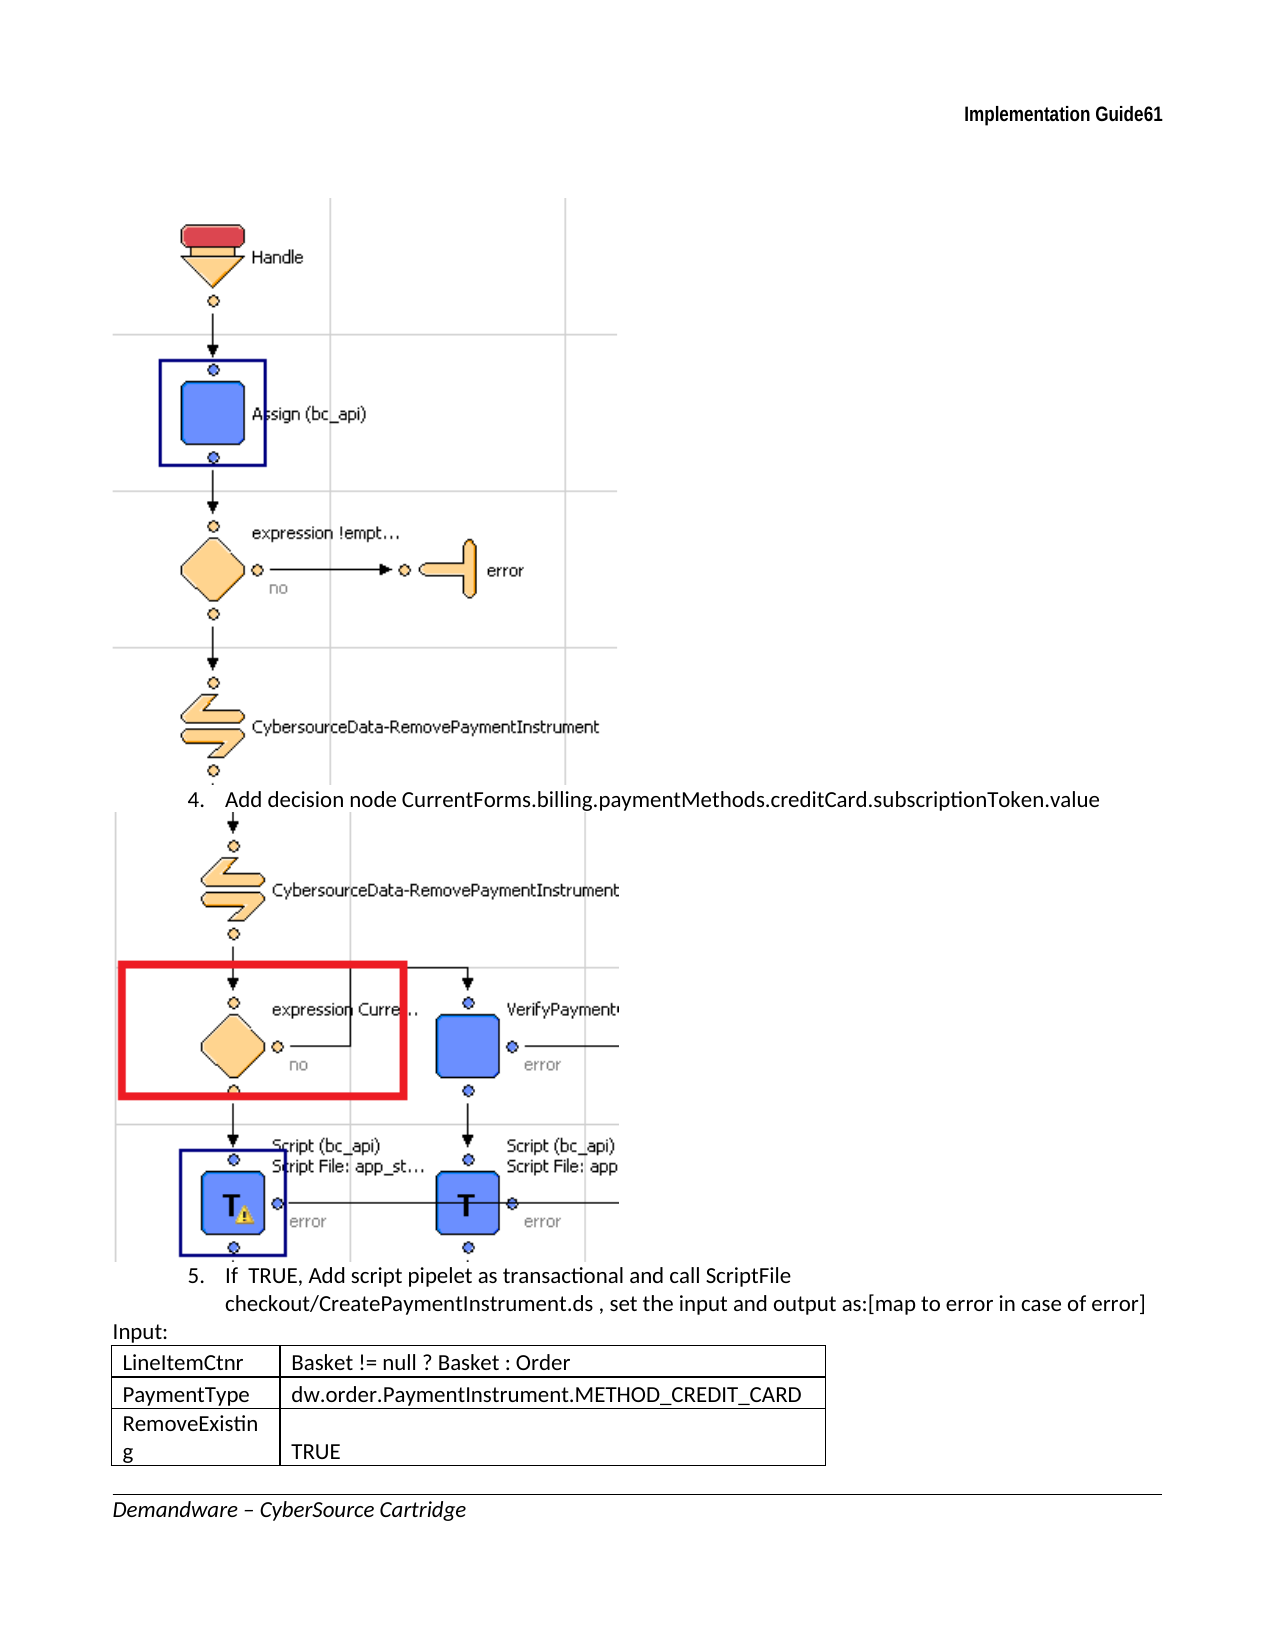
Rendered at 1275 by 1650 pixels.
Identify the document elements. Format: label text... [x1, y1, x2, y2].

table_header Basket != null ? Basket : Order [281, 1346, 825, 1376]
picture [112, 198, 618, 785]
list Add decision node CurrentForms.billing.paymentMethods.creditCard.subscriptionToken.value [187, 785, 1162, 813]
picture [112, 812, 619, 1262]
table_cell dw.order.PaymentInstrument.METHOD_CREDIT_CARD [281, 1378, 825, 1408]
text Input: [112, 1317, 1162, 1345]
list If TRUE, Add script pipelet as transactional and call ScriptFile checkout/CreatePaymentInstrument.ds , set the input and output as:[map to error in case of error] [187, 1261, 1162, 1317]
table_header LineItemCtnr [112, 1346, 279, 1376]
table_cell PaymentType [112, 1378, 279, 1408]
table_cell RemoveExisting [112, 1409, 279, 1465]
table_cell TRUE [281, 1409, 825, 1465]
